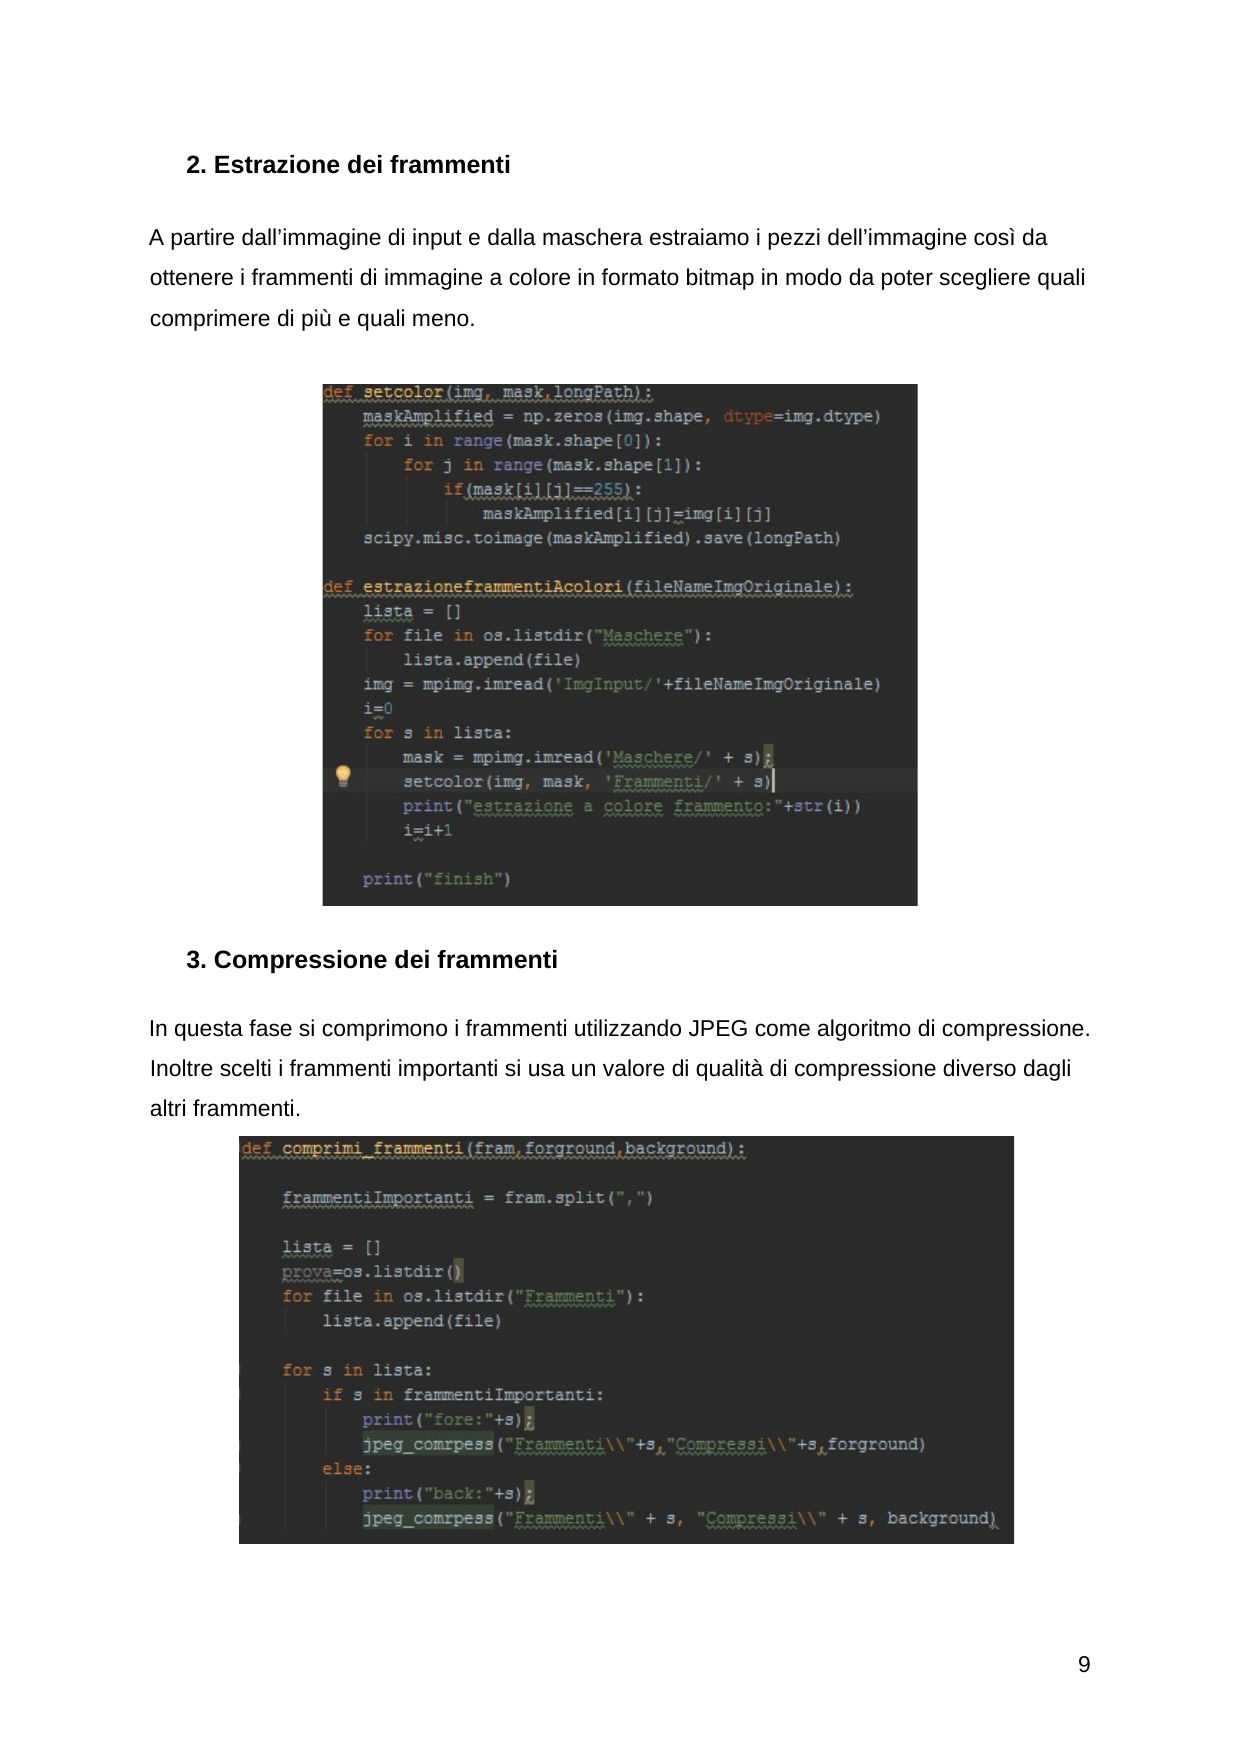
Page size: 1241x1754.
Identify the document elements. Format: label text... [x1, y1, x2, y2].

text In questa fase si comprimono i frammenti utilizzando JPEG come algoritmo di compressione. Inoltre scelti i frammenti importanti si usa un valore di qualità di compressione diverso dagli altri frammenti. [148, 1014, 1091, 1122]
picture [239, 1136, 1015, 1544]
picture [322, 384, 918, 906]
text A partire dall’immagine di input e dalla maschera estraiamo i pezzi dell’immagine così da ottenere i frammenti di immagine a colore in formato bitmap in modo da poter scegliere quali comprimere di più e quali meno. [148, 224, 1091, 331]
subtitle 2. Estrazione dei frammenti [186, 150, 1135, 179]
subtitle 3. Compressione dei frammenti [186, 945, 1135, 973]
